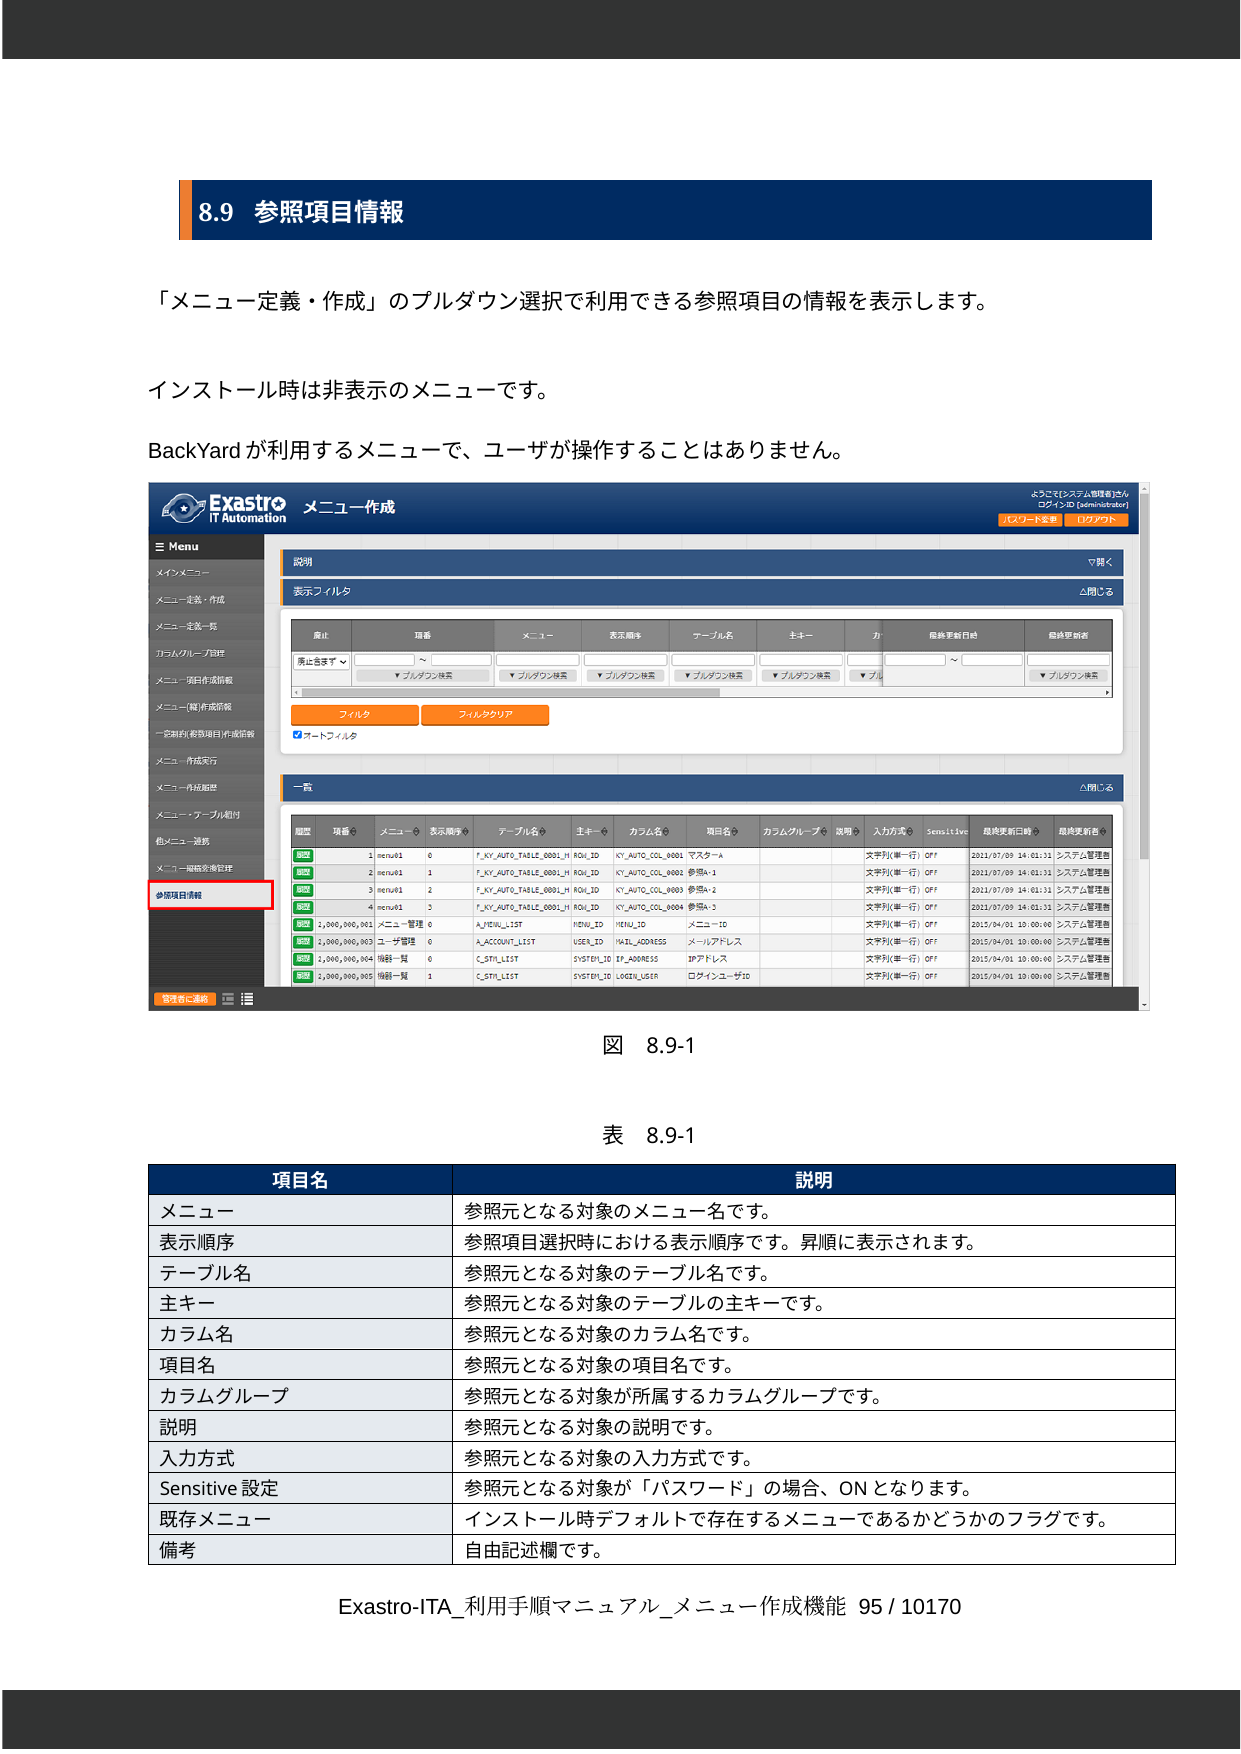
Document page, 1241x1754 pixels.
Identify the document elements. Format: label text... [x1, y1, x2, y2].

text 「メニュー定義・作成」のプルダウン選択で利用できる参照項目の情報を表示します。 [148, 270, 1152, 329]
table_cell 参照元となる対象の項目名です。 [453, 1350, 1175, 1379]
table_cell カラム名 [149, 1319, 452, 1348]
text BackYardが利用するメニューで、ユーザが操作することはありません。 [148, 419, 1152, 478]
table_cell 参照元となる対象のテーブル名です。 [453, 1257, 1175, 1287]
table_header 項目名 [149, 1165, 452, 1194]
table_cell 入力方式 [149, 1442, 452, 1472]
table_cell 参照項目選択時における表示順序です。昇順に表示されます。 [453, 1226, 1175, 1256]
table_cell 自由記述欄です。 [453, 1535, 1175, 1564]
text 図 8.9-1 [148, 1014, 1152, 1074]
table_cell 参照元となる対象が所属するカラムグループです。 [453, 1380, 1175, 1410]
picture [2, 1690, 1241, 1749]
picture [2, 0, 1241, 59]
table_cell 参照元となる対象のテーブルの主キーです。 [453, 1288, 1175, 1318]
picture [147, 482, 1150, 1011]
table_cell 項目名 [149, 1350, 452, 1379]
table_cell 参照元となる対象のカラム名です。 [453, 1319, 1175, 1348]
table_cell インストール時デフォルトで存在するメニューであるかどうかのフラグです。 [453, 1504, 1175, 1533]
table_header 説明 [453, 1165, 1175, 1194]
table_cell 説明 [149, 1411, 452, 1441]
table_cell 参照元となる対象の入力方式です。 [453, 1442, 1175, 1472]
table_cell テーブル名 [149, 1257, 452, 1287]
table_cell Sensitive設定 [149, 1473, 452, 1503]
table_cell 表示順序 [149, 1226, 452, 1256]
table_cell 参照元となる対象が「パスワード」の場合、ONとなります。 [453, 1473, 1175, 1503]
table_cell 既存メニュー [149, 1504, 452, 1533]
table_cell 参照元となる対象の説明です。 [453, 1411, 1175, 1441]
table_cell 主キー [149, 1288, 452, 1318]
table_cell 備考 [149, 1535, 452, 1564]
table_cell 参照元となる対象のメニュー名です。 [453, 1195, 1175, 1225]
table_cell カラムグループ [149, 1380, 452, 1410]
table_cell メニュー [149, 1195, 452, 1225]
subtitle 参照項目情報 [192, 180, 1152, 240]
text インストール時は非表示のメニューです。 [148, 359, 1152, 419]
text 表 8.9-1 [148, 1104, 1152, 1163]
